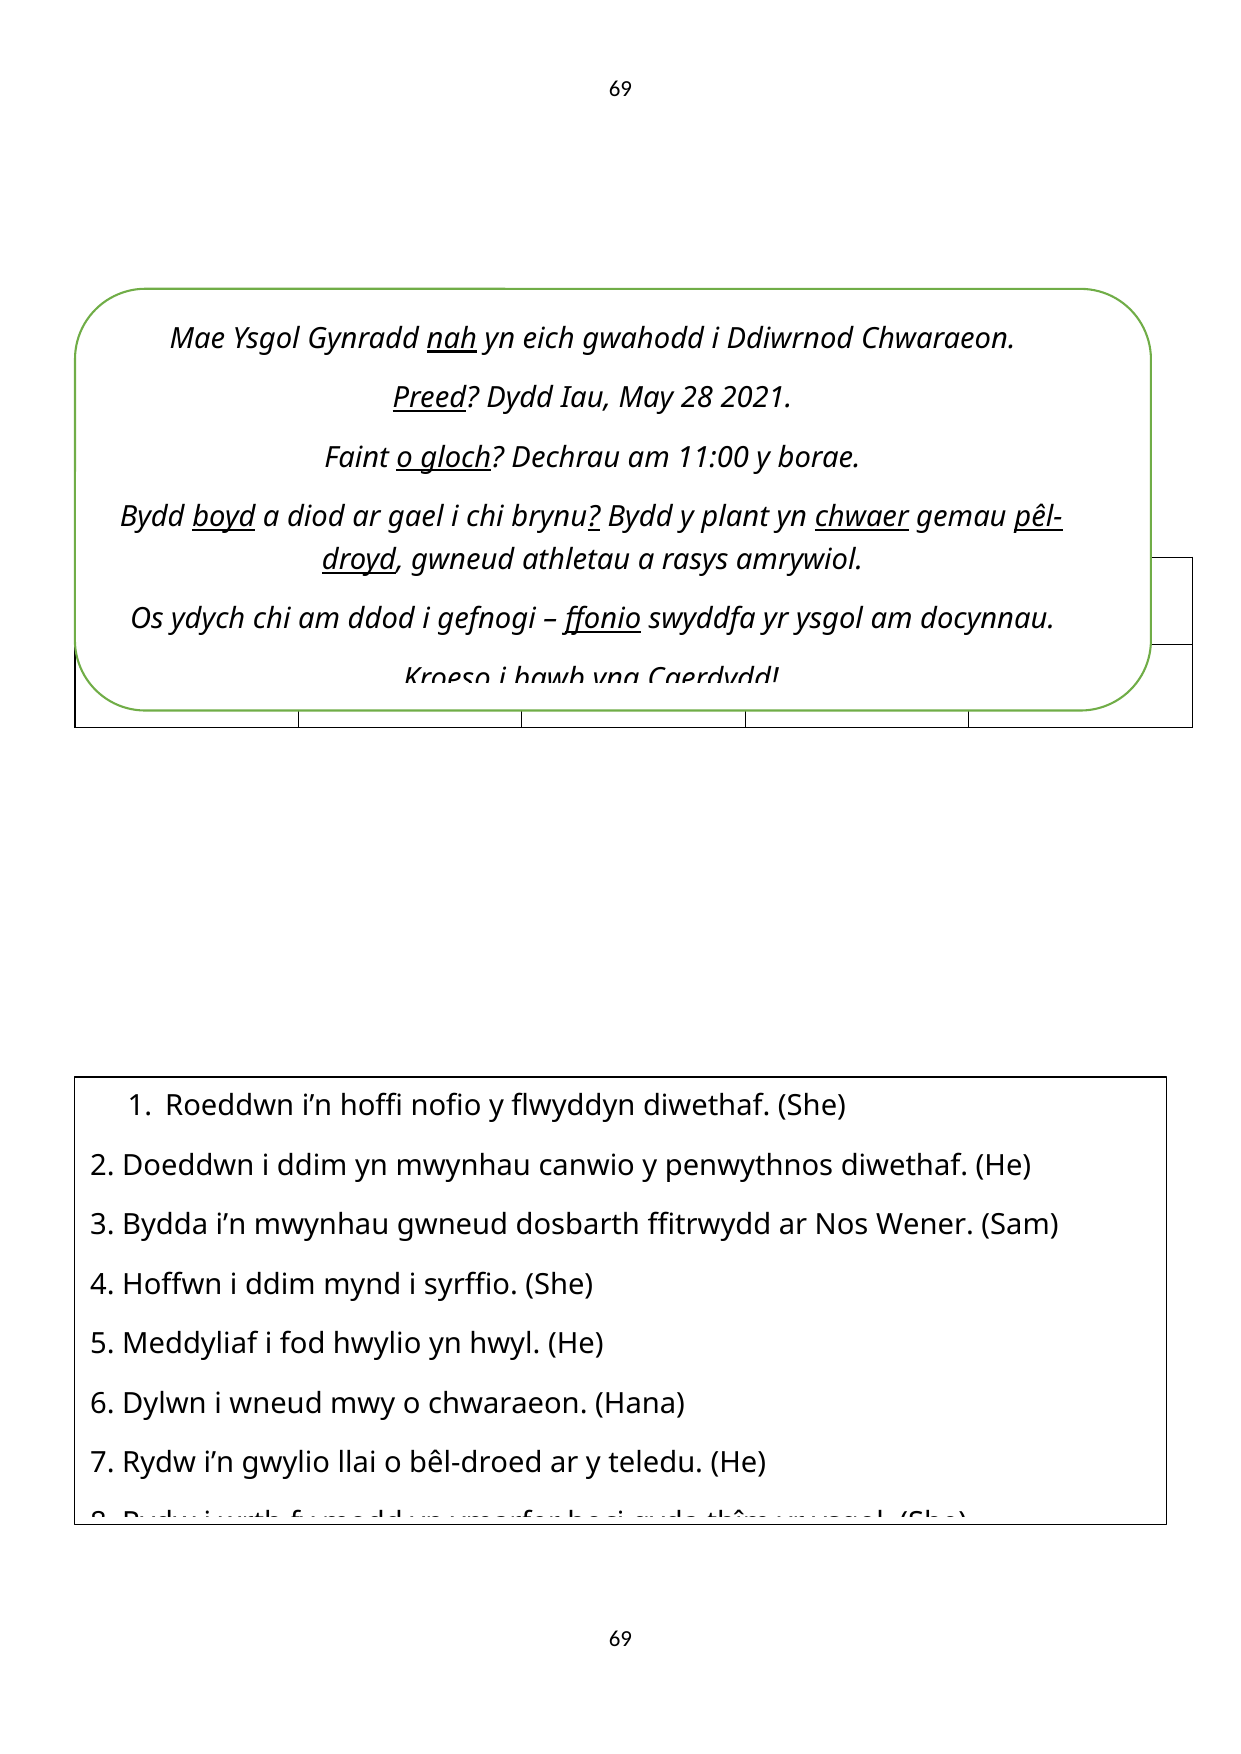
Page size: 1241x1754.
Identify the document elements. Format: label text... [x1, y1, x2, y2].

table_header 5. [1152, 558, 1192, 644]
table_cell 8. [522, 712, 745, 727]
table_cell 6, [76, 661, 298, 727]
table_cell 7. [299, 712, 521, 727]
table_cell 10. [969, 645, 1192, 727]
table_cell 9. [746, 712, 968, 727]
